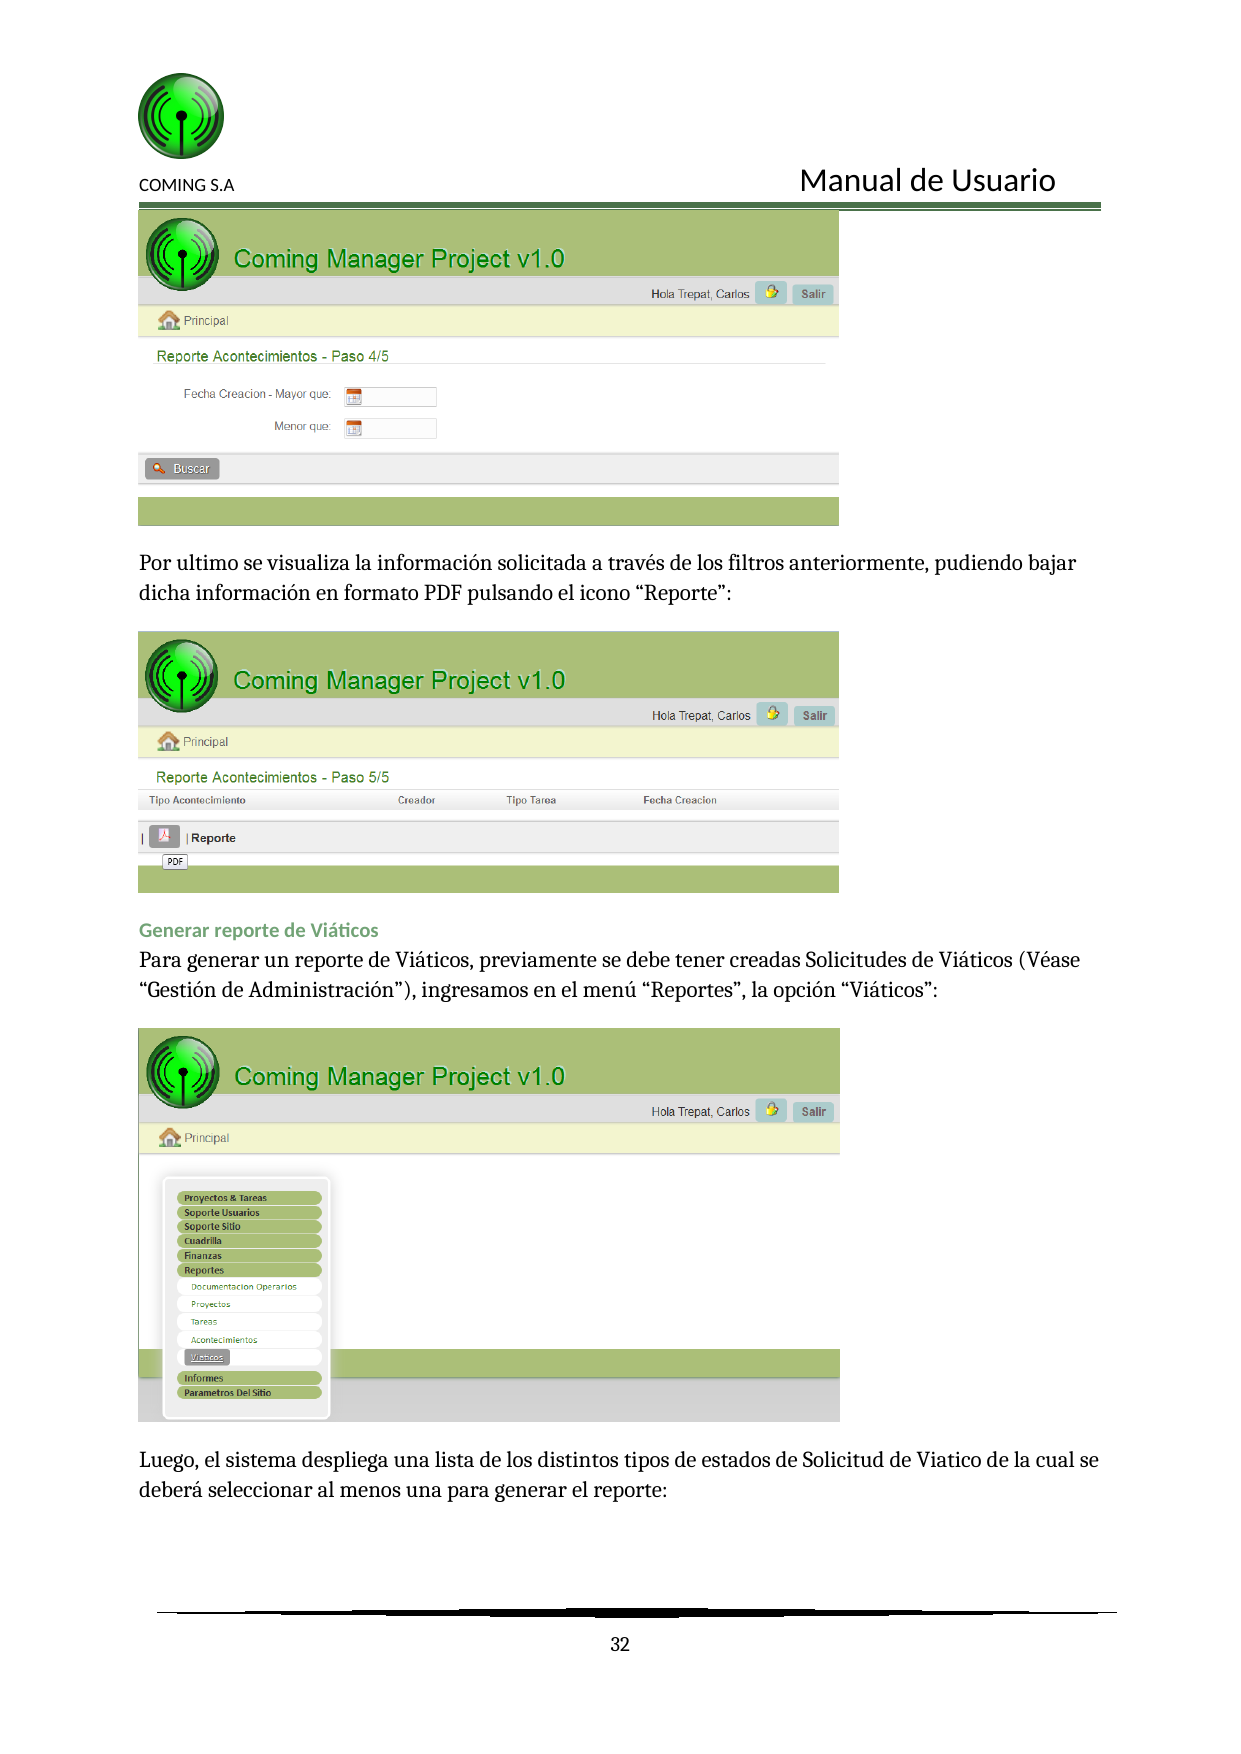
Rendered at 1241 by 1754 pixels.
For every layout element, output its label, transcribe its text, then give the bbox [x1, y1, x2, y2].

picture [138, 1028, 840, 1422]
picture [138, 631, 839, 893]
text Por ultimo se visualiza la información solicitada a través de los filtros anteriormente, pudiendo bajar dicha información en formato PDF pulsando el icono “Reporte”: [139, 550, 1101, 606]
text Para generar un reporte de Viáticos, previamente se debe tener creadas Solicitudes de Viáticos (Véase “Gestión de Administración”), ingresamos en el menú “Reportes”, la opción “Viáticos”: [139, 947, 1101, 1003]
subtitle Generar reporte de Viáticos [139, 918, 1101, 943]
picture [138, 210, 839, 526]
picture [138, 73, 224, 159]
text Luego, el sistema despliega una lista de los distintos tipos de estados de Solicitud de Viatico de la cual se deberá seleccionar al menos una para generar el reporte: [139, 1446, 1101, 1503]
